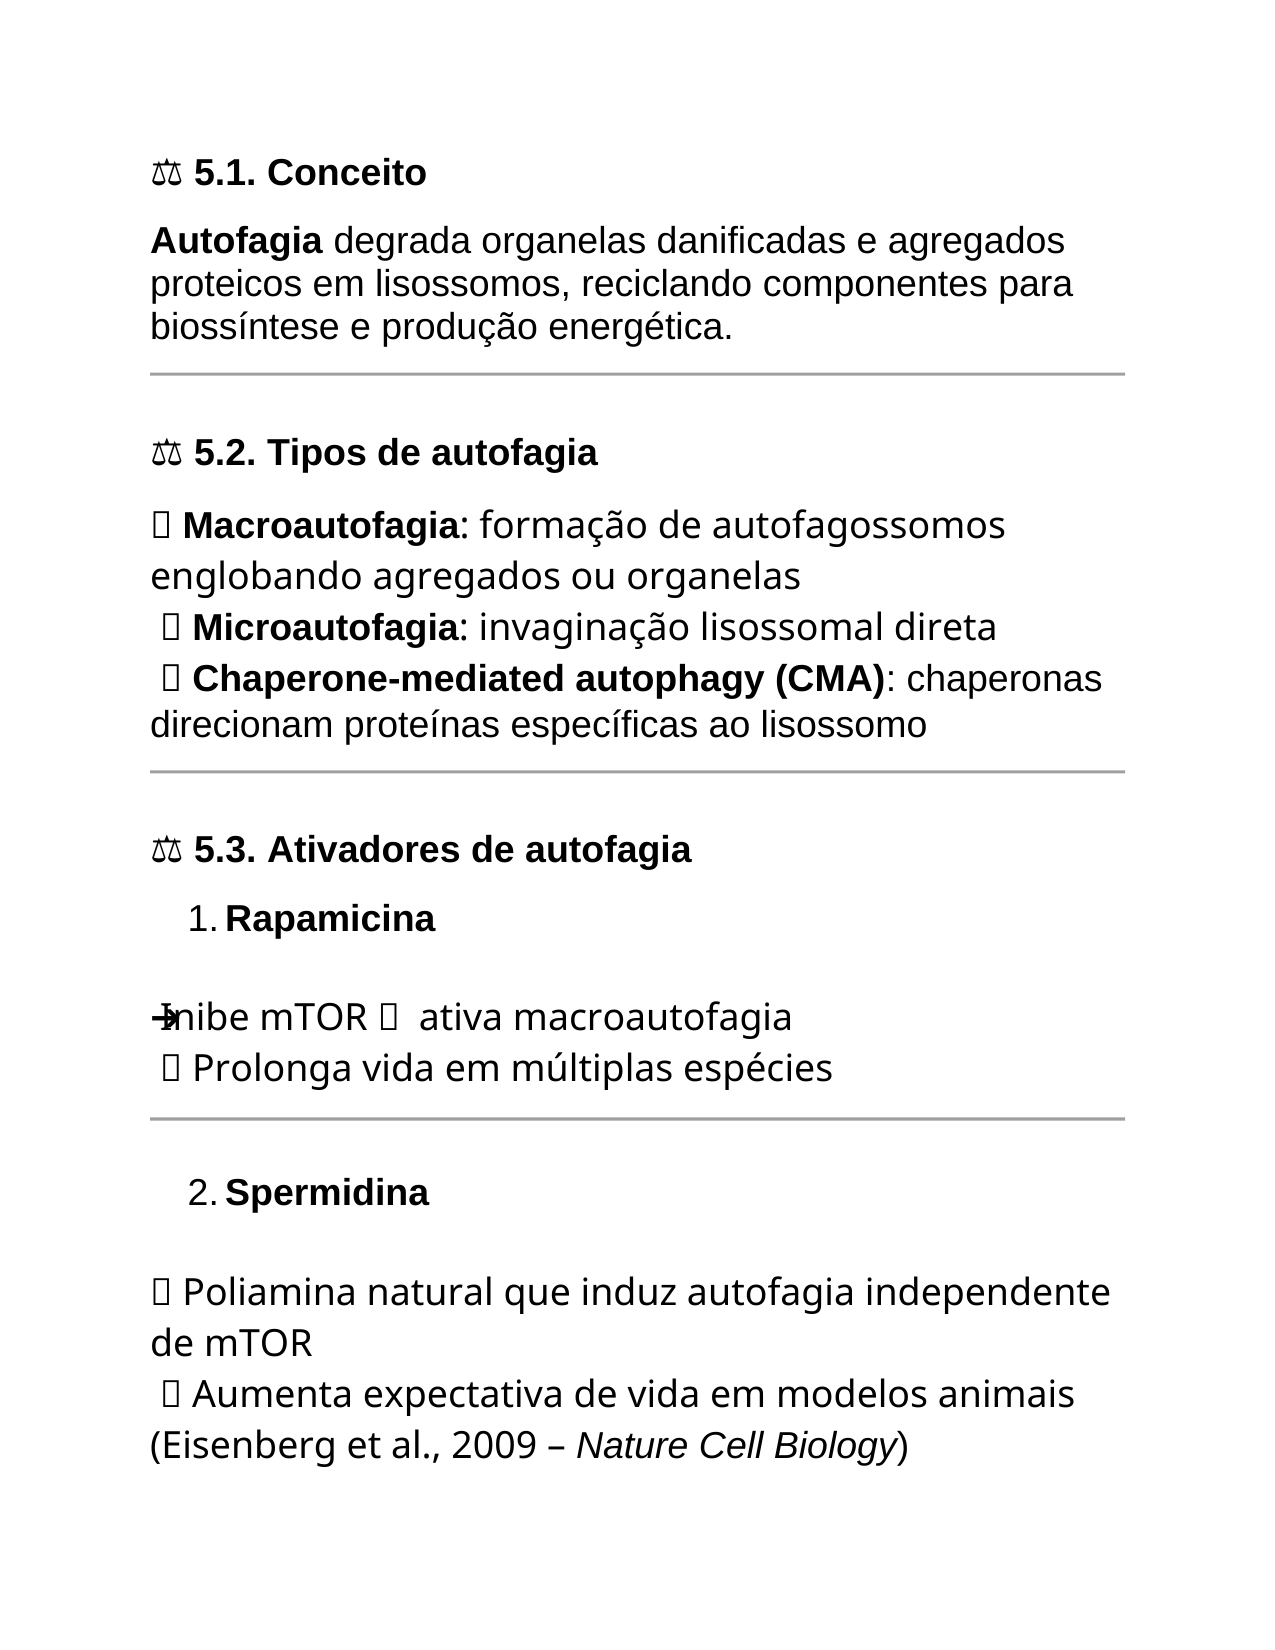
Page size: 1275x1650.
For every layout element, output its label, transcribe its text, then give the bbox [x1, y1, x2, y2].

text Autofagia degrada organelas danificadas e agregados proteicos em lisossomos, reciclando componentes para biossíntese e produção energética. [150, 218, 1125, 347]
subtitle ⚖️ 5.2. Tipos de autofagia [150, 430, 1125, 473]
list Rapamicina [187, 896, 1125, 965]
text ✅ Macroautofagia: formação de autofagossomos englobando agregados ou organelas ✅ Microautofagia: invaginação lisossomal direta ✅ Chaperone-mediated autophagy (CMA): chaperonas direcionam proteínas específicas ao lisossomo [150, 498, 1125, 745]
text ✅ Poliamina natural que induz autofagia independente de mTOR ✅ Aumenta expectativa de vida em modelos animais (Eisenberg et al., 2009 – Nature Cell Biology) [150, 1265, 1125, 1469]
subtitle ⚖️ 5.3. Ativadores de autofagia [150, 828, 1125, 871]
list Spermidina [187, 1171, 1125, 1240]
subtitle ⚖️ 5.1. Conceito [150, 150, 1125, 193]
text ✅ Inibe mTOR ➔ ativa macroautofagia ✅ Prolonga vida em múltiplas espécies [150, 990, 1125, 1092]
